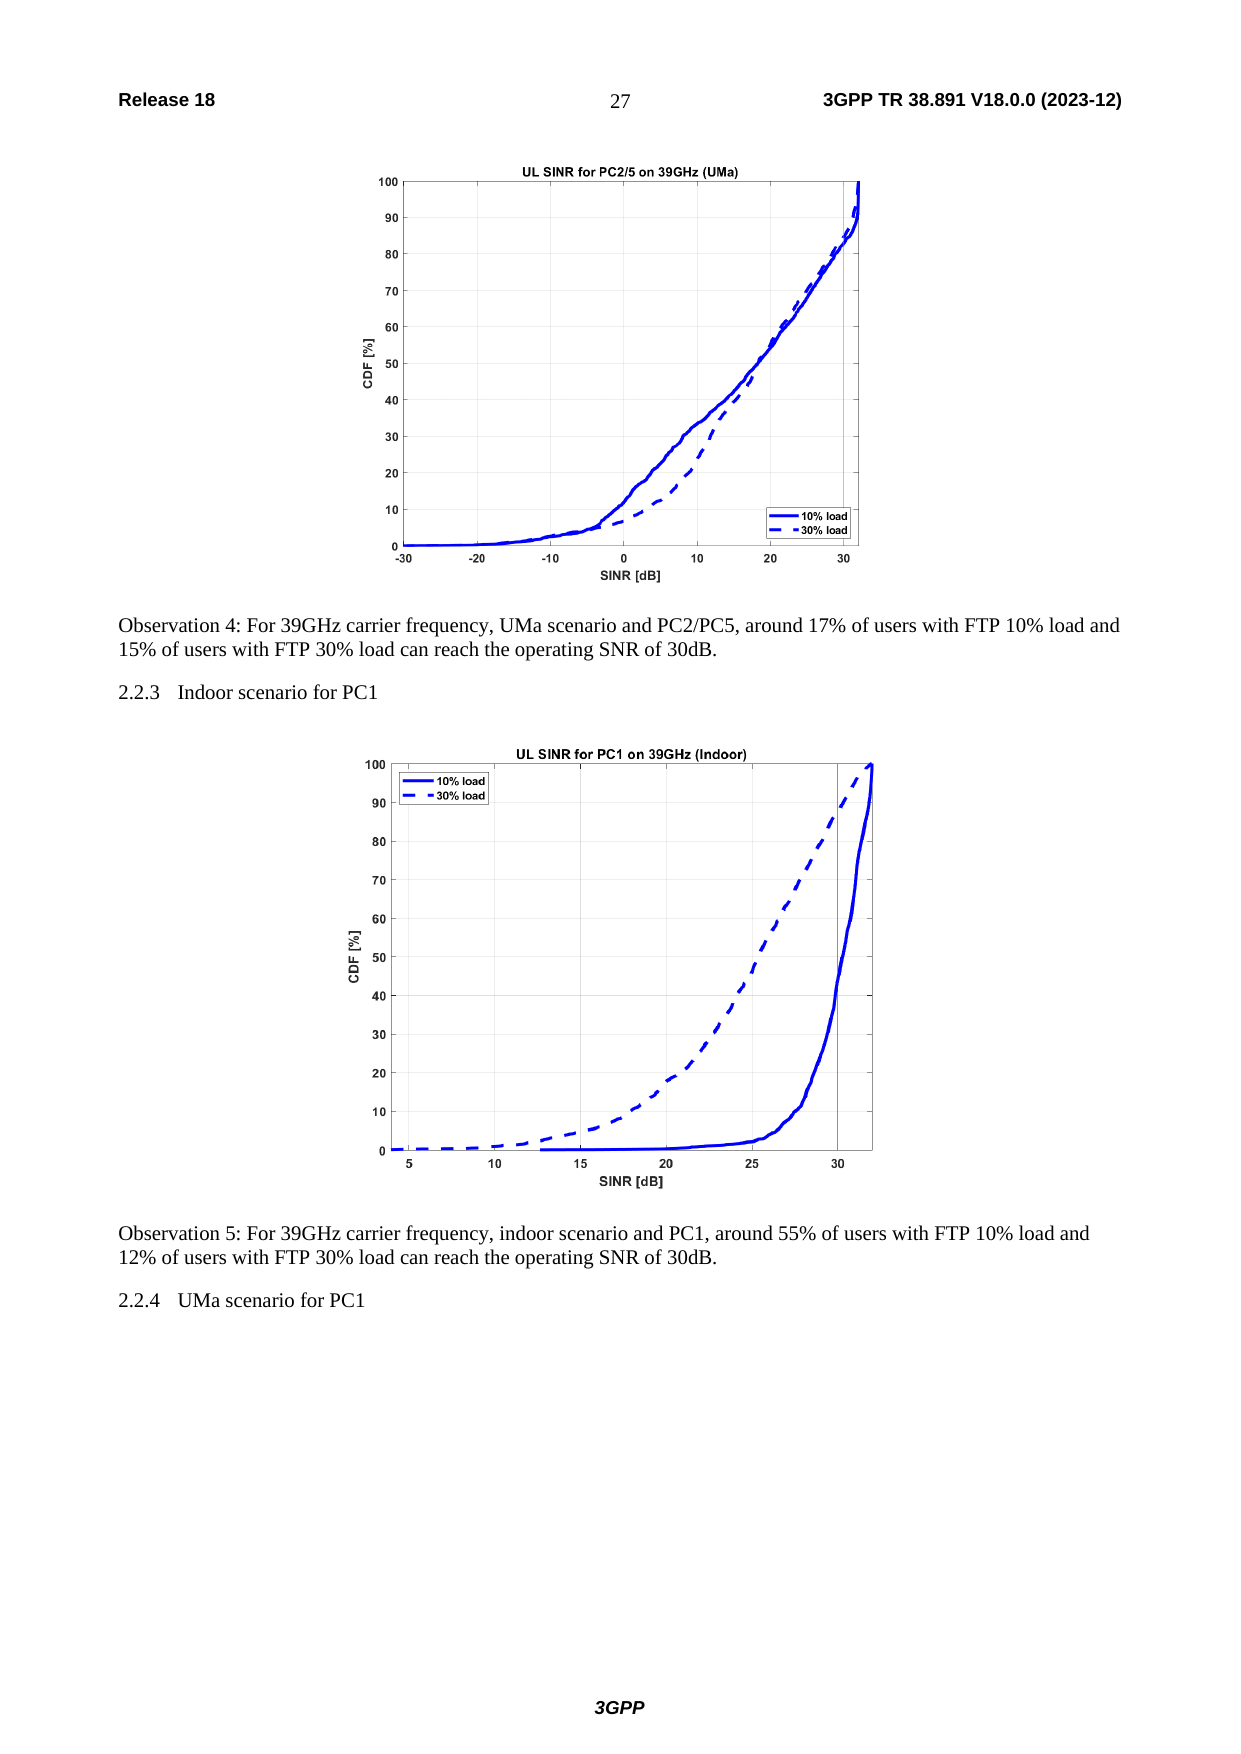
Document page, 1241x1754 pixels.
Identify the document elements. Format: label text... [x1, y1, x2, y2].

picture [326, 147, 914, 595]
text Observation 4: For 39GHz carrier frequency, UMa scenario and PC2/PC5, around 17% of users with FTP 10% load and 15% of users with FTP 30% load can reach the operating SNR of 30dB. [118, 613, 1122, 661]
text Observation 5: For 39GHz carrier frequency, indoor scenario and PC1, around 55% of users with FTP 10% load and 12% of users with FTP 30% load can reach the operating SNR of 30dB. [118, 1221, 1122, 1269]
text 2.2.3 Indoor scenario for PC1 [118, 680, 1122, 704]
text 2.2.4 UMa scenario for PC1 [118, 1288, 1122, 1312]
picture [310, 729, 930, 1202]
